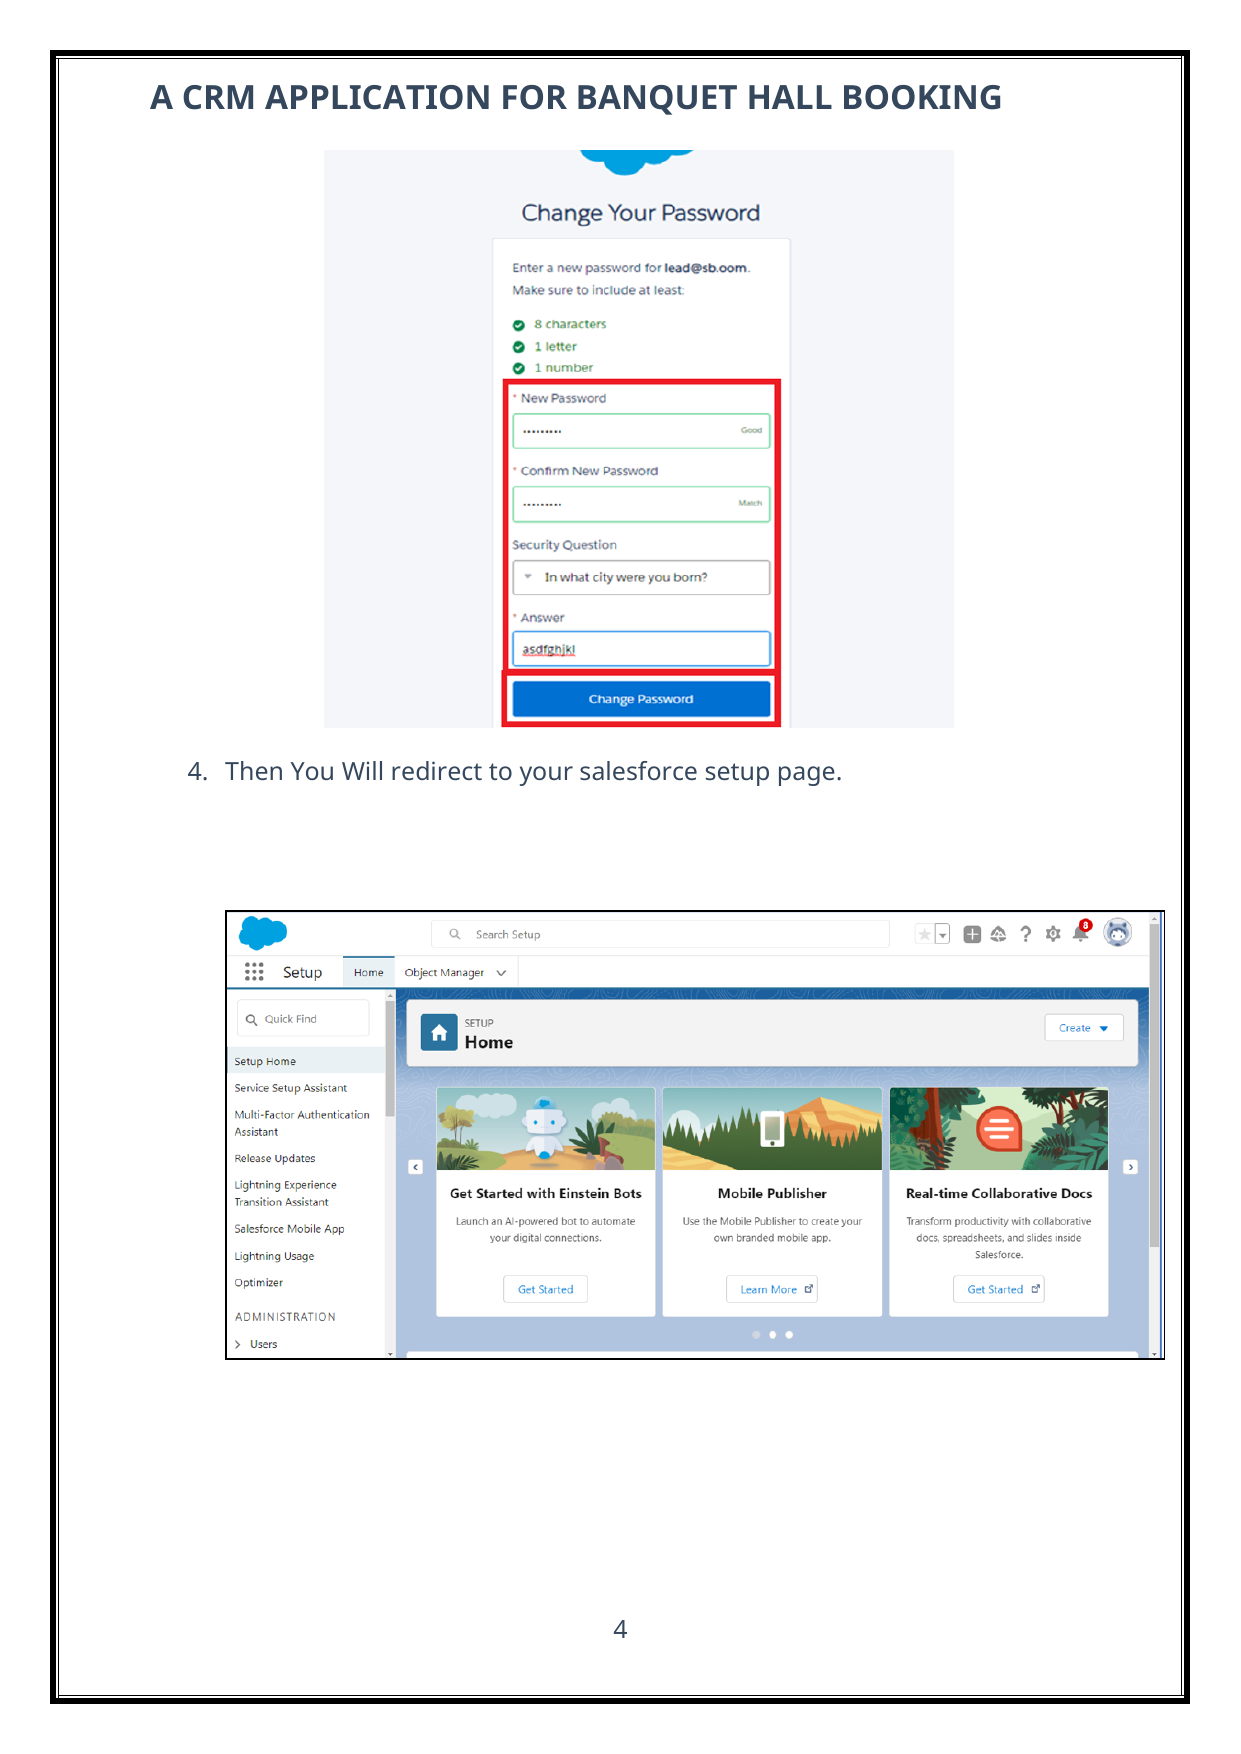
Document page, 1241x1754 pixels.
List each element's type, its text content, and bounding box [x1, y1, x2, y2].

picture [323, 150, 954, 728]
list Then You Will redirect to your salesforce setup page. [187, 753, 1090, 787]
picture [227, 912, 1164, 1358]
